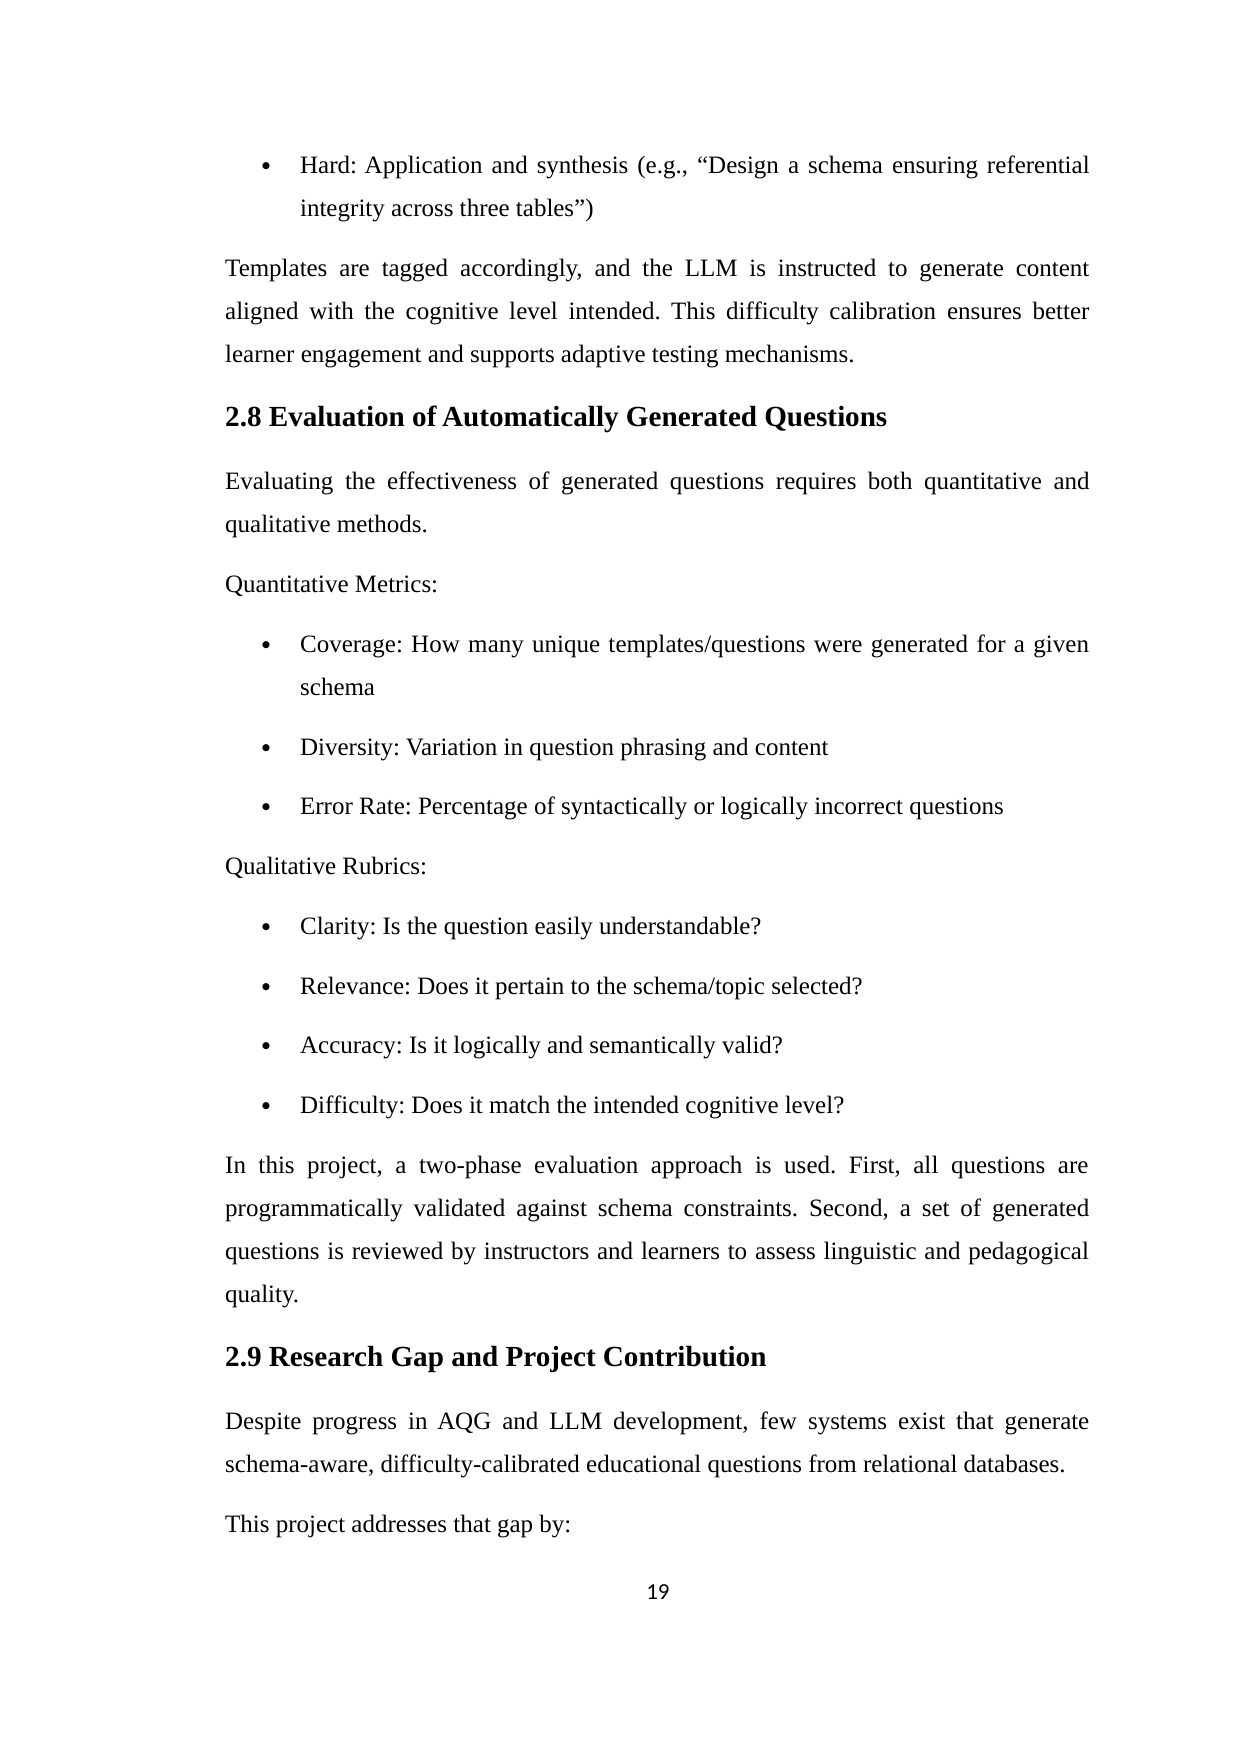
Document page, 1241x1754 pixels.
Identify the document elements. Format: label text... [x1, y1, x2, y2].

text Despite progress in AQG and LLM development, few systems exist that generate schema-aware, difficulty-calibrated educational questions from relational databases. [225, 1406, 1090, 1478]
list Error Rate: Percentage of syntactically or logically incorrect questions [262, 791, 1090, 820]
text 2.8 Evaluation of Automatically Generated Questions [225, 399, 1090, 432]
text In this project, a two-phase evaluation approach is used. First, all questions are programmatically validated against schema constraints. Second, a set of generated questions is reviewed by instructors and learners to assess linguistic and pedagogical quality. [225, 1150, 1090, 1308]
text 2.9 Research Gap and Project Contribution [225, 1339, 1090, 1373]
list Accuracy: Is it logically and semantically valid? [262, 1031, 1090, 1059]
text Evaluating the effectiveness of generated questions requires both quantitative and qualitative methods. [225, 466, 1090, 538]
list Relevance: Does it pertain to the schema/topic selected? [262, 971, 1090, 999]
list Coverage: How many unique templates/questions were generated for a given schema [262, 629, 1090, 701]
list Diversity: Variation in question phrasing and content [262, 732, 1090, 760]
text Qualitative Rubrics: [225, 851, 1090, 880]
list Difficulty: Does it match the intended cognitive level? [262, 1090, 1090, 1119]
text This project addresses that gap by: [225, 1509, 1090, 1538]
list Clarity: Is the question easily understandable? [262, 911, 1090, 940]
text Quantitative Metrics: [225, 569, 1090, 598]
text Templates are tagged accordingly, and the LLM is instructed to generate content aligned with the cognitive level intended. This difficulty calibration ensures better learner engagement and supports adaptive testing mechanisms. [225, 253, 1090, 368]
list Hard: Application and synthesis (e.g., “Design a schema ensuring referential integrity across three tables”) [262, 150, 1090, 222]
